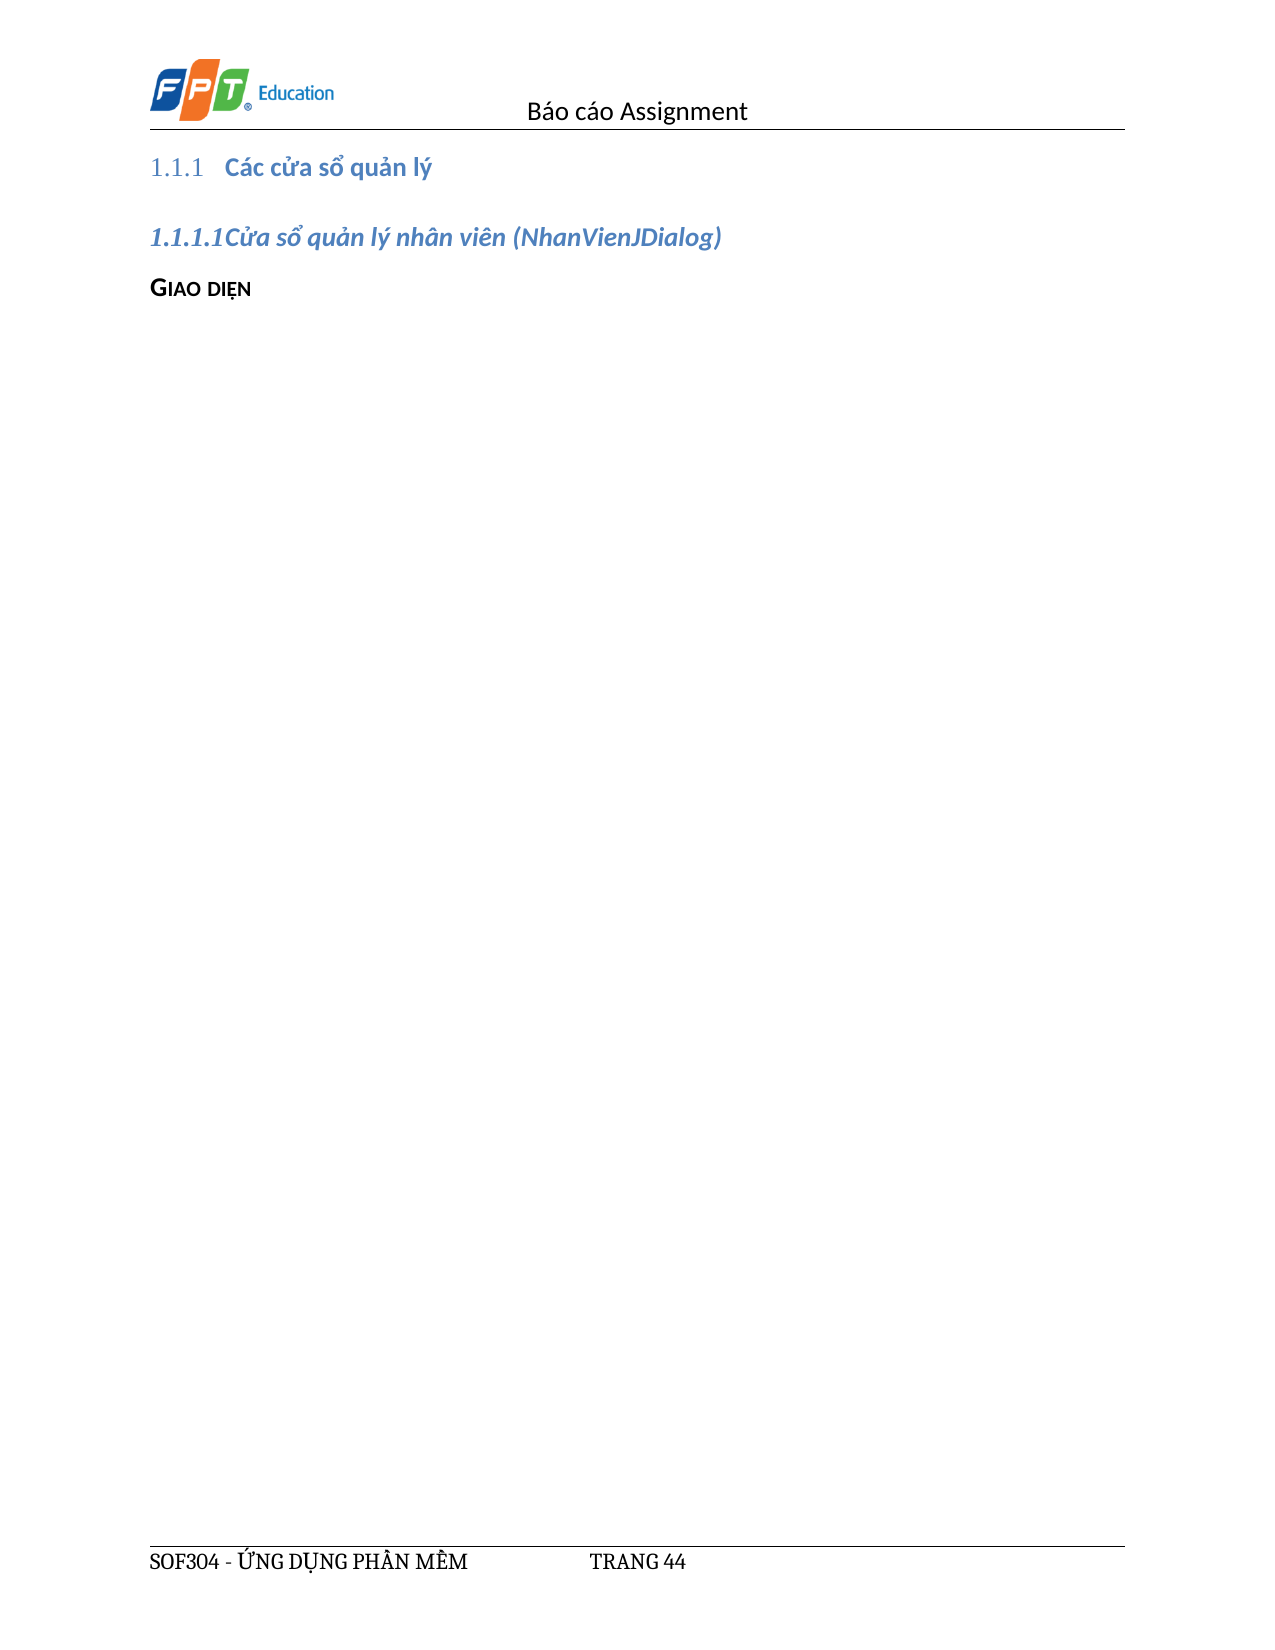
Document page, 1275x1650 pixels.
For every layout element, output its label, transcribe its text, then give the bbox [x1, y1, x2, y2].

subtitle Cửa sổ quản lý nhân viên (NhanVienJDialog) [150, 220, 1125, 253]
text Giao diện [150, 270, 1125, 303]
picture [150, 59, 336, 121]
subtitle Các cửa sổ quản lý [150, 150, 1125, 183]
